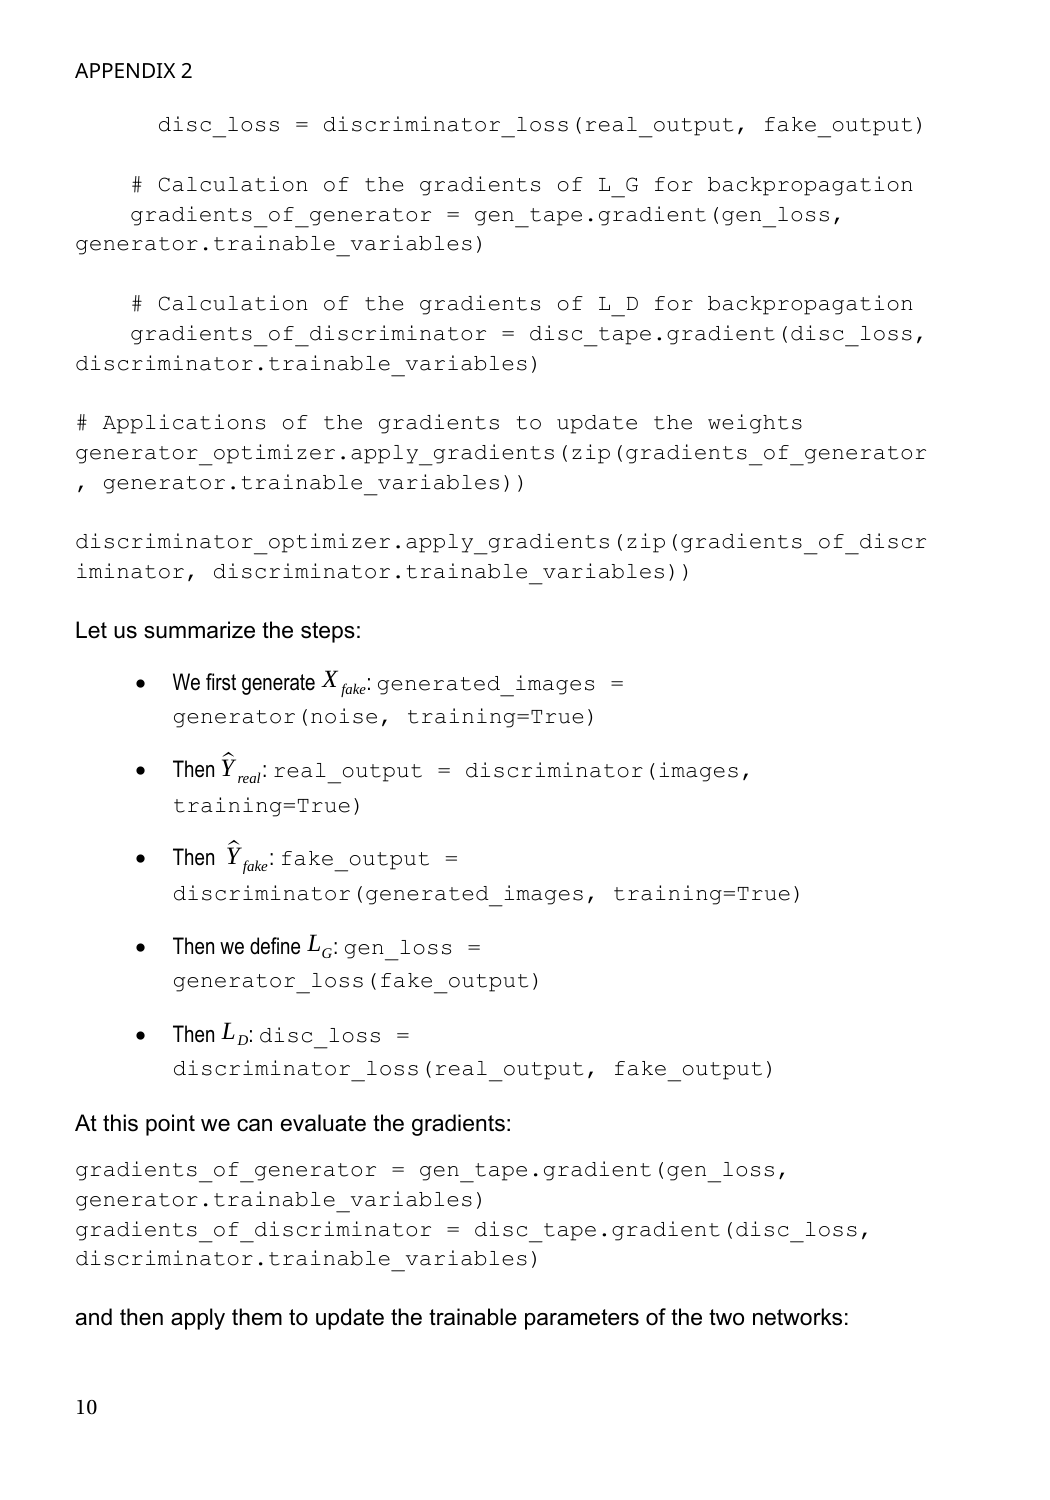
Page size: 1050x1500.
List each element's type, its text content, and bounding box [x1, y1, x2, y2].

text Then : disc_loss = discriminator_loss(real_output, fake_output) [135, 1016, 848, 1082]
text gradients_of_generator = gen_tape.gradient(gen_loss, generator.trainable_variables) [75, 1157, 937, 1213]
text # Calculation of the gradients of L_D for backpropagation [75, 291, 937, 317]
text disc_loss = discriminator_loss(real_output, fake_output) [75, 112, 937, 138]
text gradients_of_discriminator = disc_tape.gradient(disc_loss, discriminator.trainable_variables) [75, 321, 937, 377]
text and then apply them to update the trainable parameters of the two networks: [75, 1297, 937, 1331]
text We first generate : generated_images = generator(noise, training=True) [135, 664, 848, 731]
text # Applications of the gradients to update the weights generator_optimizer.apply_gradients(zip(gradients_of_generator, generator.trainable_variables)) [75, 410, 937, 496]
text discriminator_optimizer.apply_gradients(zip(gradients_of_discriminator, discriminator.trainable_variables)) [75, 529, 937, 585]
text gradients_of_generator = gen_tape.gradient(gen_loss, generator.trainable_variables) [75, 202, 937, 258]
text Then : fake_output = discriminator(generated_images, training=True) [135, 840, 848, 907]
text Let us summarize the steps: [75, 610, 937, 643]
text Then : real_output = discriminator(images, training=True) [135, 752, 848, 819]
text Then we define : gen_loss = generator_loss(fake_output) [135, 928, 848, 995]
text # Calculation of the gradients of L_G for backpropagation [75, 172, 937, 198]
text gradients_of_discriminator = disc_tape.gradient(disc_loss, discriminator.trainable_variables) [75, 1217, 937, 1273]
text At this point we can evaluate the gradients: [75, 1103, 937, 1136]
